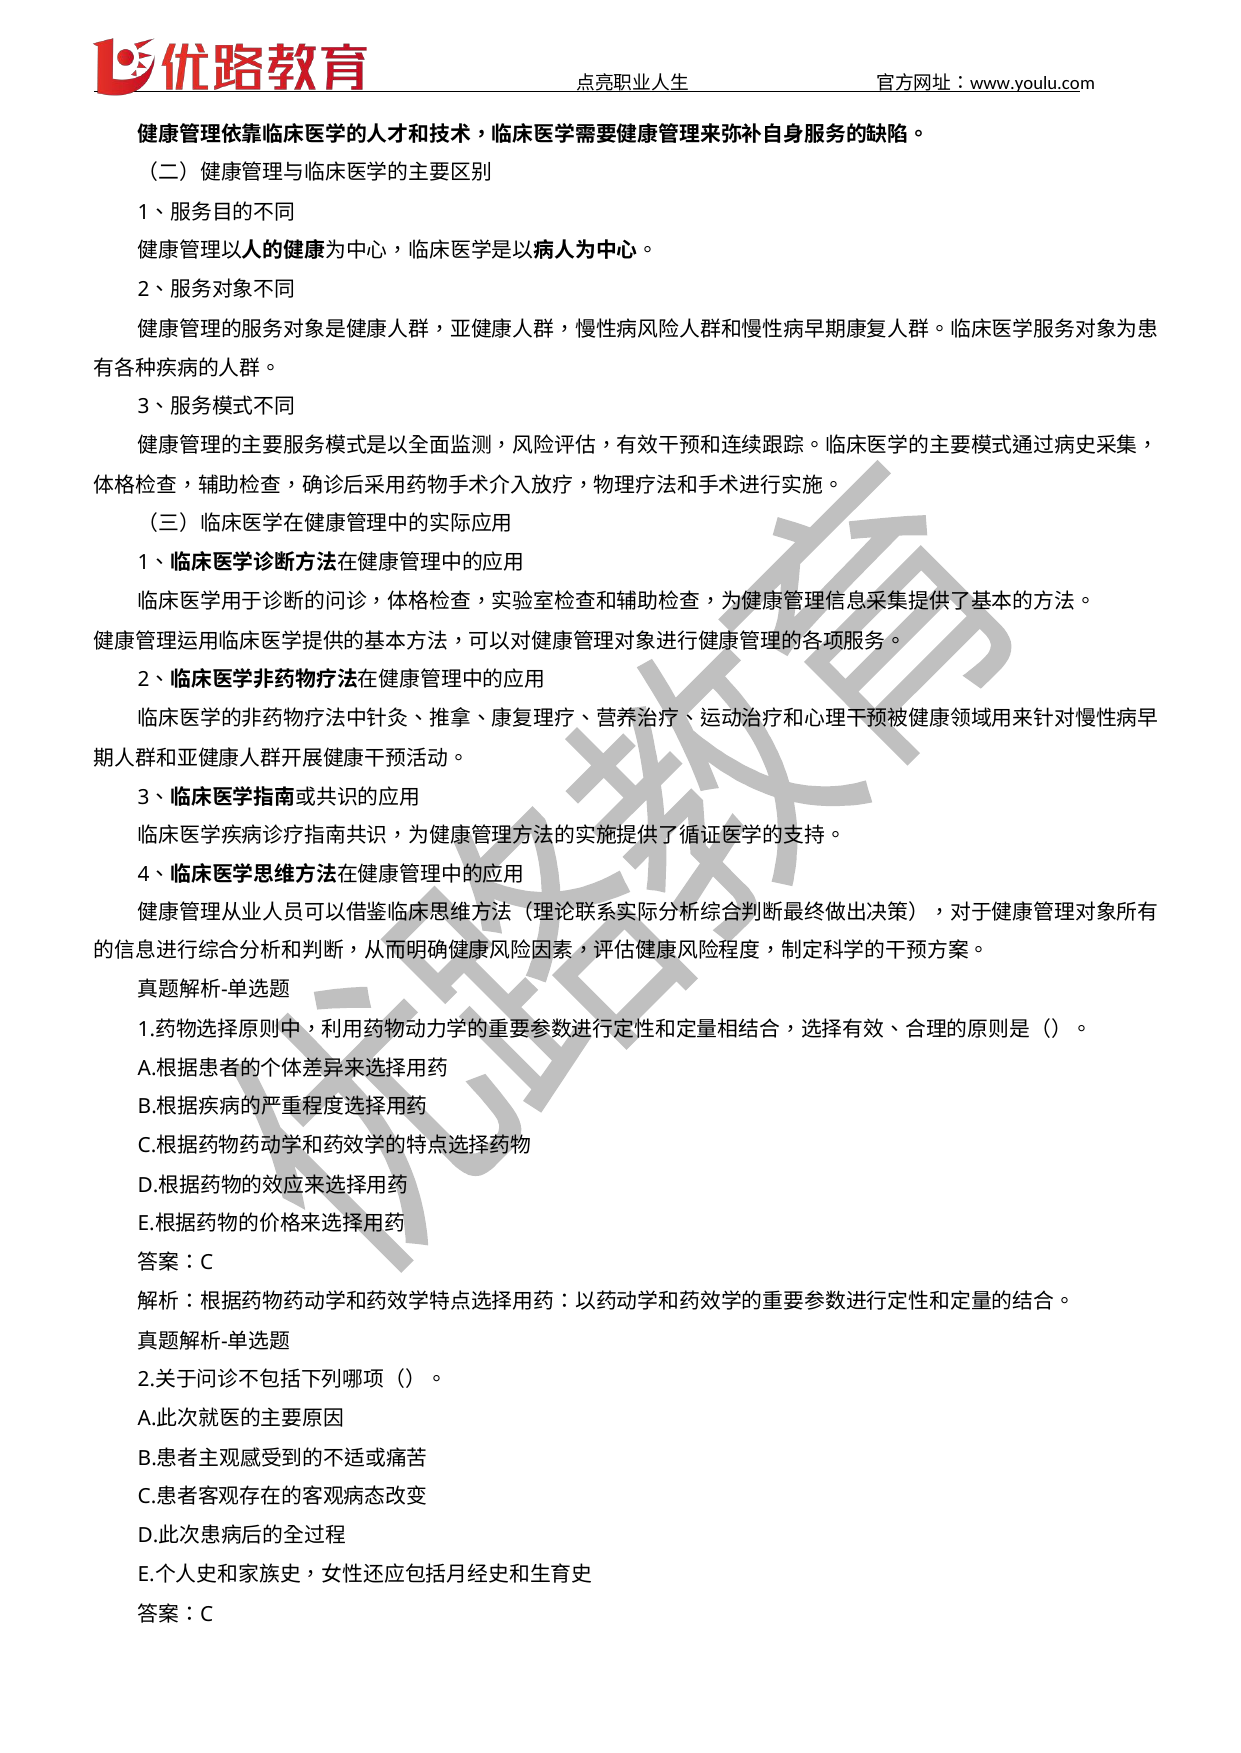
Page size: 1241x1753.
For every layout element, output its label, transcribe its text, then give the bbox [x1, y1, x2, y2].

list 临床医学在健康管理中的实际应用 [137, 500, 1163, 538]
text 健康管理以人的健康为中心，临床医学是以病人为中心。 [137, 227, 1163, 265]
text 答案：C [137, 1238, 1163, 1277]
text C.根据药物药动学和药效学的特点选择药物 [137, 1121, 1163, 1161]
text B.根据疾病的严重程度选择用药 [137, 1083, 1163, 1121]
text 临床医学疾病诊疗指南共识，为健康管理方法的实施提供了循证医学的支持。 [137, 813, 1163, 850]
text 1、服务目的不同 [137, 188, 1163, 227]
text 2、临床医学非药物疗法在健康管理中的应用 [137, 656, 1163, 694]
text 答案：C [137, 1590, 1163, 1629]
text 临床医学的非药物疗法中针灸、推拿、康复理疗、营养治疗、运动治疗和心理干预被健康领域用来针对慢性病早期人群和亚健康人群开展健康干预活动。 [94, 694, 1163, 773]
text 真题解析-单选题 [137, 1317, 1163, 1356]
text C.患者客观存在的客观病态改变 [137, 1473, 1163, 1511]
text 临床医学用于诊断的问诊，体格检查，实验室检查和辅助检查，为健康管理信息采集提供了基本的方法。 [137, 577, 1163, 617]
text 1、临床医学诊断方法在健康管理中的应用 [137, 538, 1163, 577]
text 点亮职业人生 官方网址：www.youlu.com [367, 63, 1163, 96]
text 3、临床医学指南或共识的应用 [137, 773, 1163, 813]
text 2.关于问诊不包括下列哪项（）。 [137, 1356, 1163, 1394]
text 4、临床医学思维方法在健康管理中的应用 [137, 850, 1163, 890]
text E.根据药物的价格来选择用药 [137, 1200, 1163, 1238]
text D.此次患病后的全过程 [137, 1511, 1163, 1550]
text A.此次就医的主要原因 [137, 1394, 1163, 1433]
text D.根据药物的效应来选择用药 [137, 1161, 1163, 1200]
text 1.药物选择原则中，利用药物动力学的重要参数进行定性和定量相结合，选择有效、合理的原则是（）。 [137, 1004, 1163, 1044]
text 健康管理从业人员可以借鉴临床思维方法（理论联系实际分析综合判断最终做出决策），对于健康管理对象所有的信息进行综合分析和判断，从而明确健康风险因素，评估健康风险程度，制定科学的干预方案。 [94, 890, 1163, 965]
text 健康管理的主要服务模式是以全面监测，风险评估，有效干预和连续跟踪。临床医学的主要模式通过病史采集，体格检查，辅助检查，确诊后采用药物手术介入放疗，物理疗法和手术进行实施。 [94, 421, 1163, 500]
text 健康管理的服务对象是健康人群，亚健康人群，慢性病风险人群和慢性病早期康复人群。临床医学服务对象为患有各种疾病的人群。 [94, 304, 1163, 383]
text E.个人史和家族史，女性还应包括月经史和生育史 [137, 1550, 1163, 1590]
text 健康管理运用临床医学提供的基本方法，可以对健康管理对象进行健康管理的各项服务。 [94, 617, 1163, 656]
text B.患者主观感受到的不适或痛苦 [137, 1433, 1163, 1473]
text 真题解析-单选题 [137, 965, 1163, 1004]
text （二）健康管理与临床医学的主要区别 [137, 148, 1163, 188]
text 健康管理依靠临床医学的人才和技术，临床医学需要健康管理来弥补自身服务的缺陷。 [137, 117, 1163, 148]
text 2、服务对象不同 [137, 265, 1163, 304]
text 3、服务模式不同 [137, 383, 1163, 421]
picture [68, 25, 367, 113]
text A.根据患者的个体差异来选择用药 [137, 1044, 1163, 1083]
text 解析：根据药物药动学和药效学特点选择用药：以药动学和药效学的重要参数进行定性和定量的结合。 [137, 1277, 1163, 1317]
